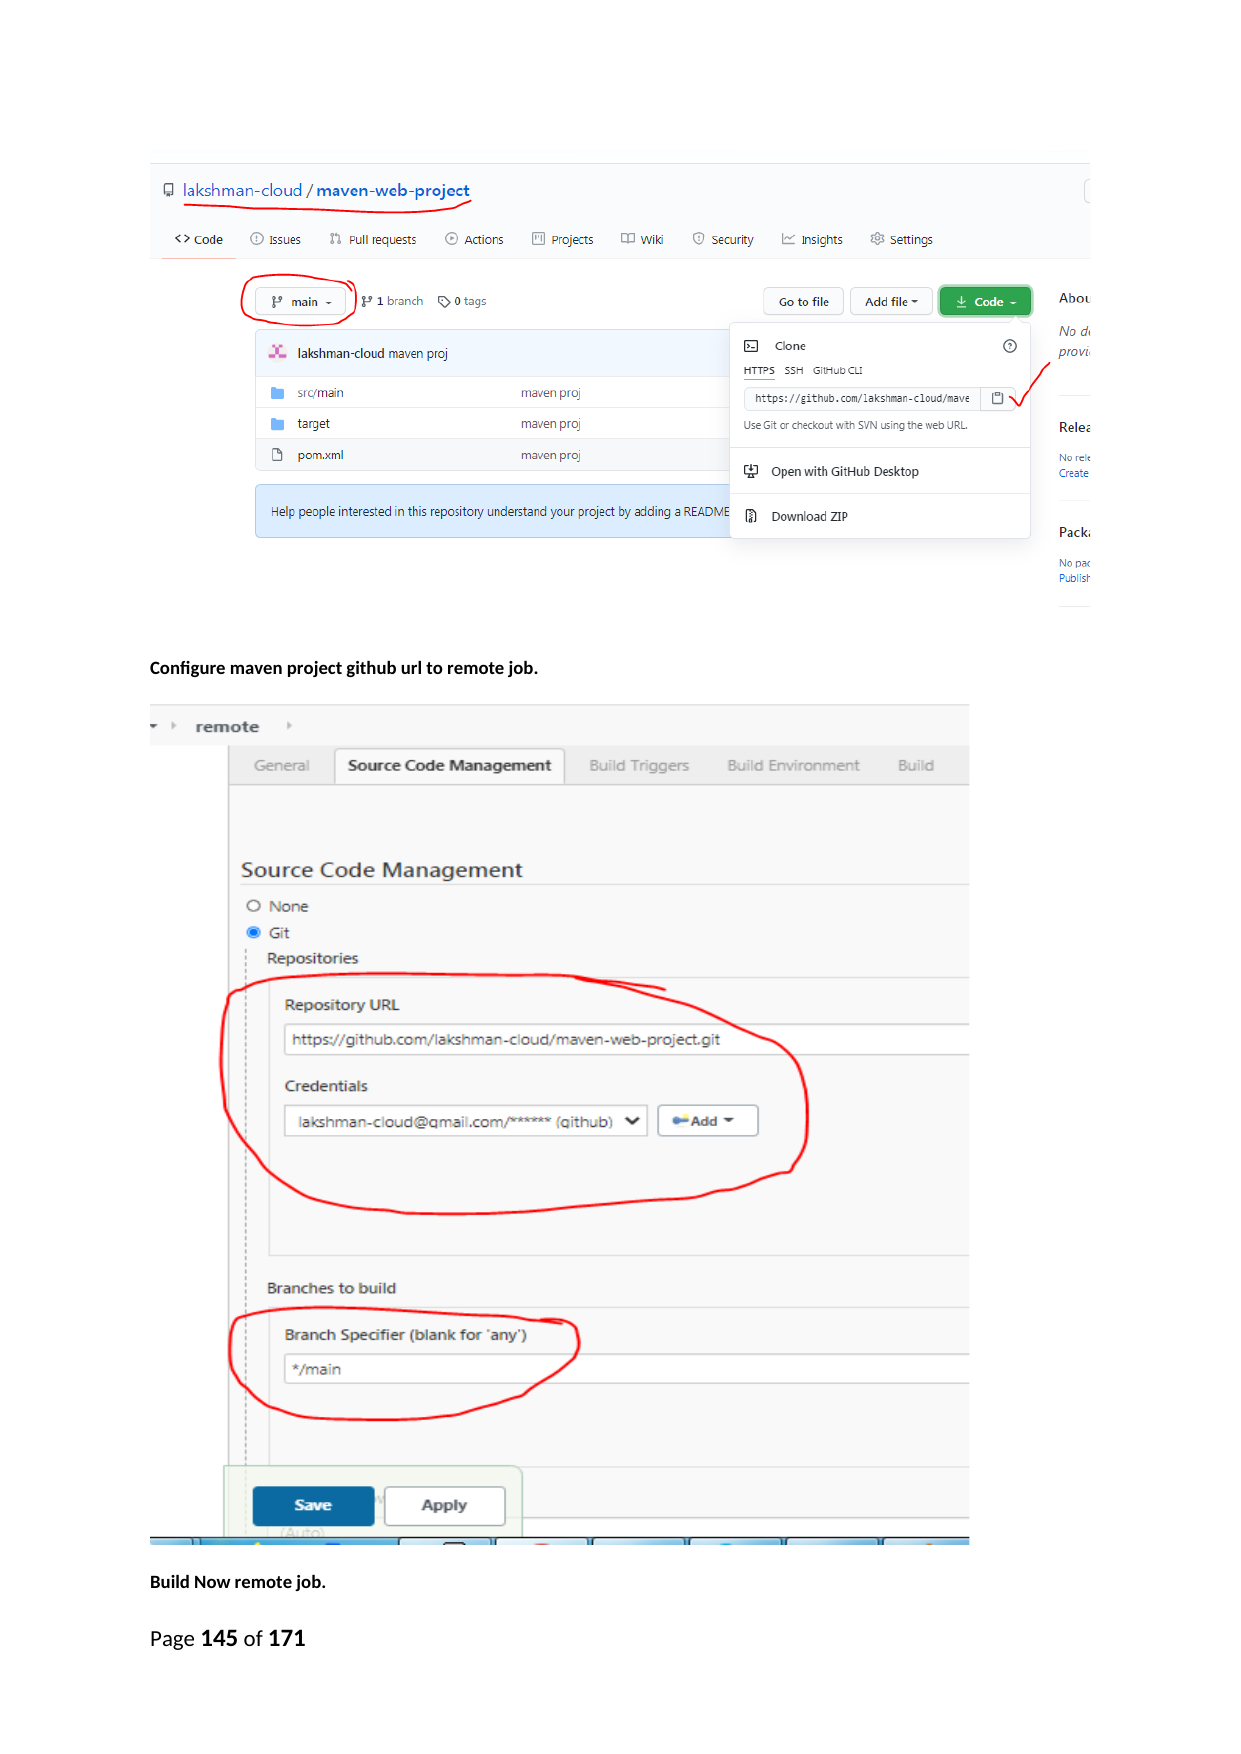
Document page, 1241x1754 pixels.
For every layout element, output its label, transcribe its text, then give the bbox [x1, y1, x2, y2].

text Build Now remote job. [150, 1570, 1090, 1593]
picture [150, 150, 1091, 632]
text Configure maven project github url to remote job. [150, 656, 1090, 679]
picture [150, 703, 970, 1545]
